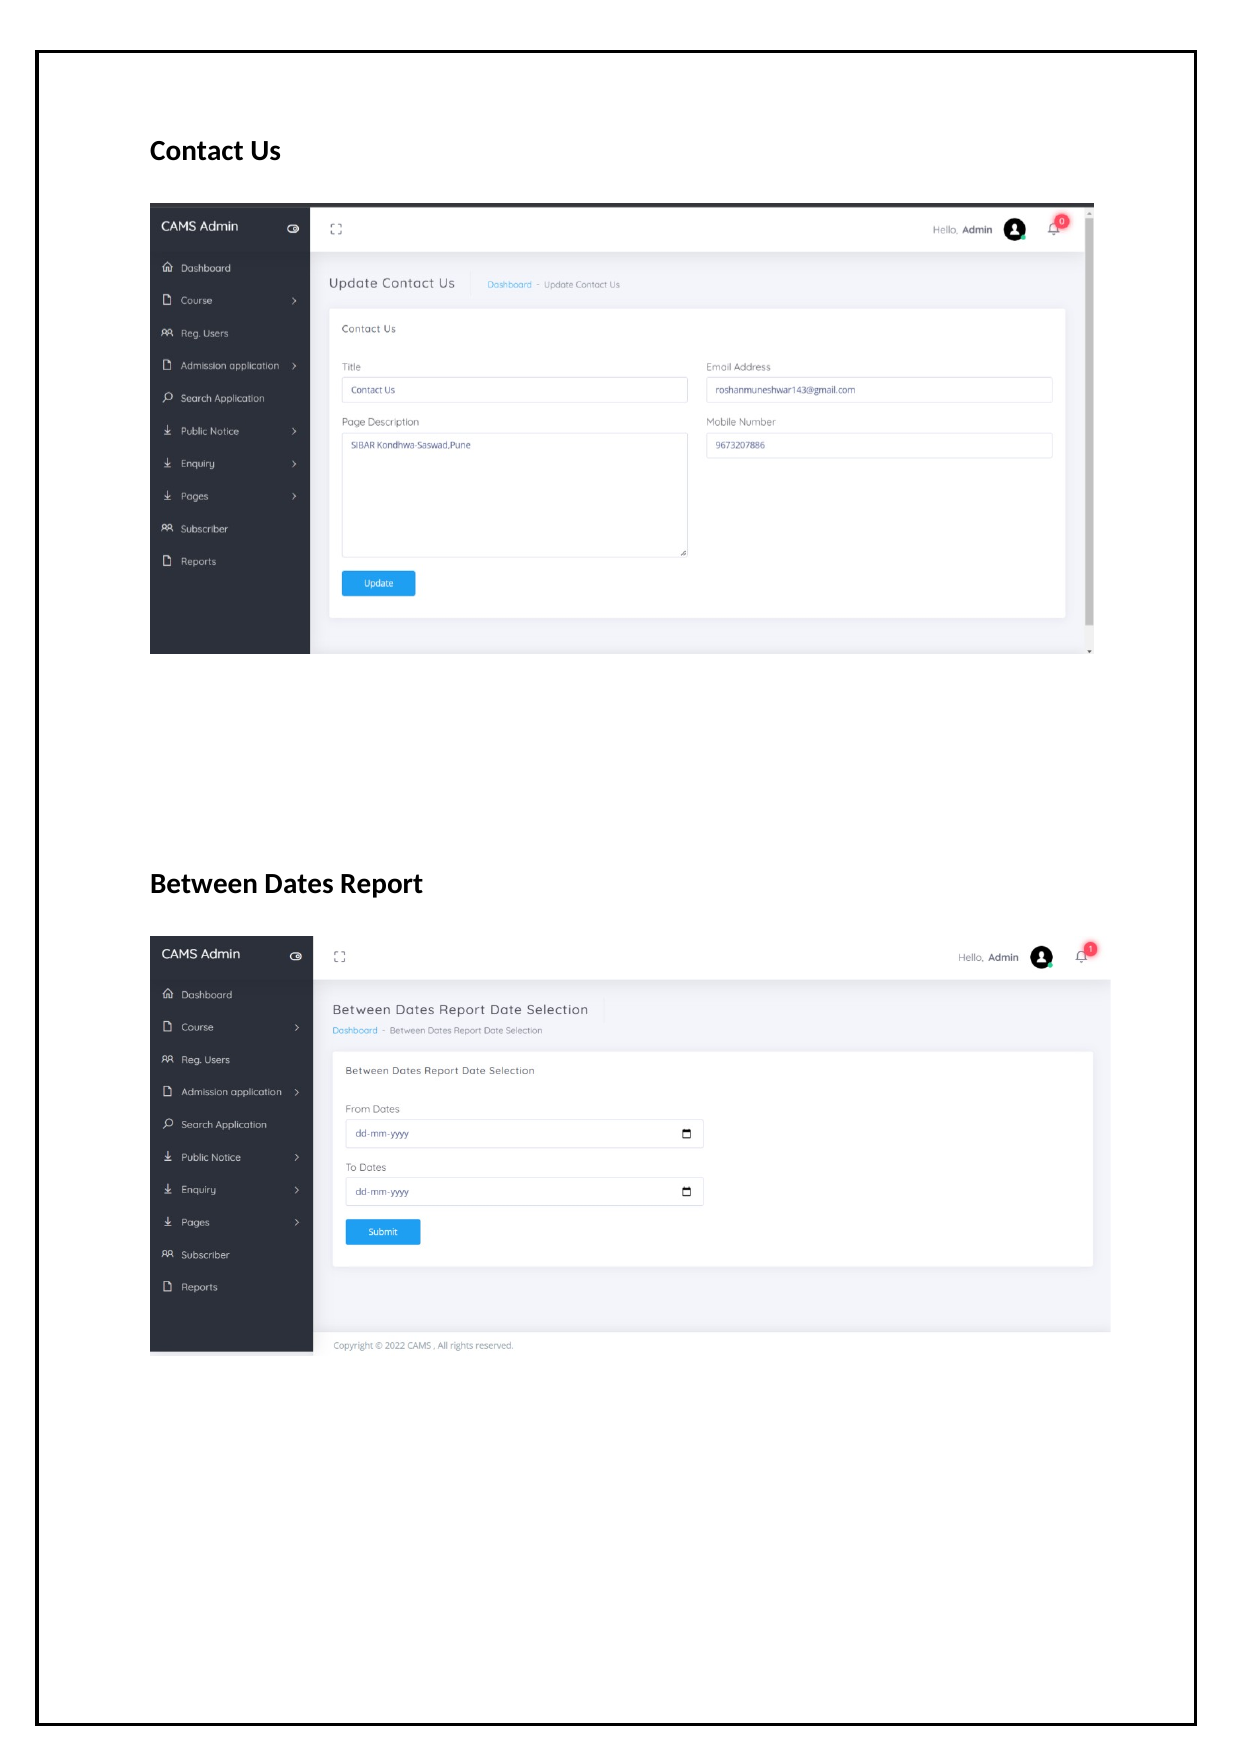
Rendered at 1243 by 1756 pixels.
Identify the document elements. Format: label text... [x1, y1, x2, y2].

text Between Dates Report [150, 865, 1194, 901]
picture [150, 203, 1094, 654]
text Contact Us [150, 132, 1194, 168]
picture [150, 936, 1111, 1356]
